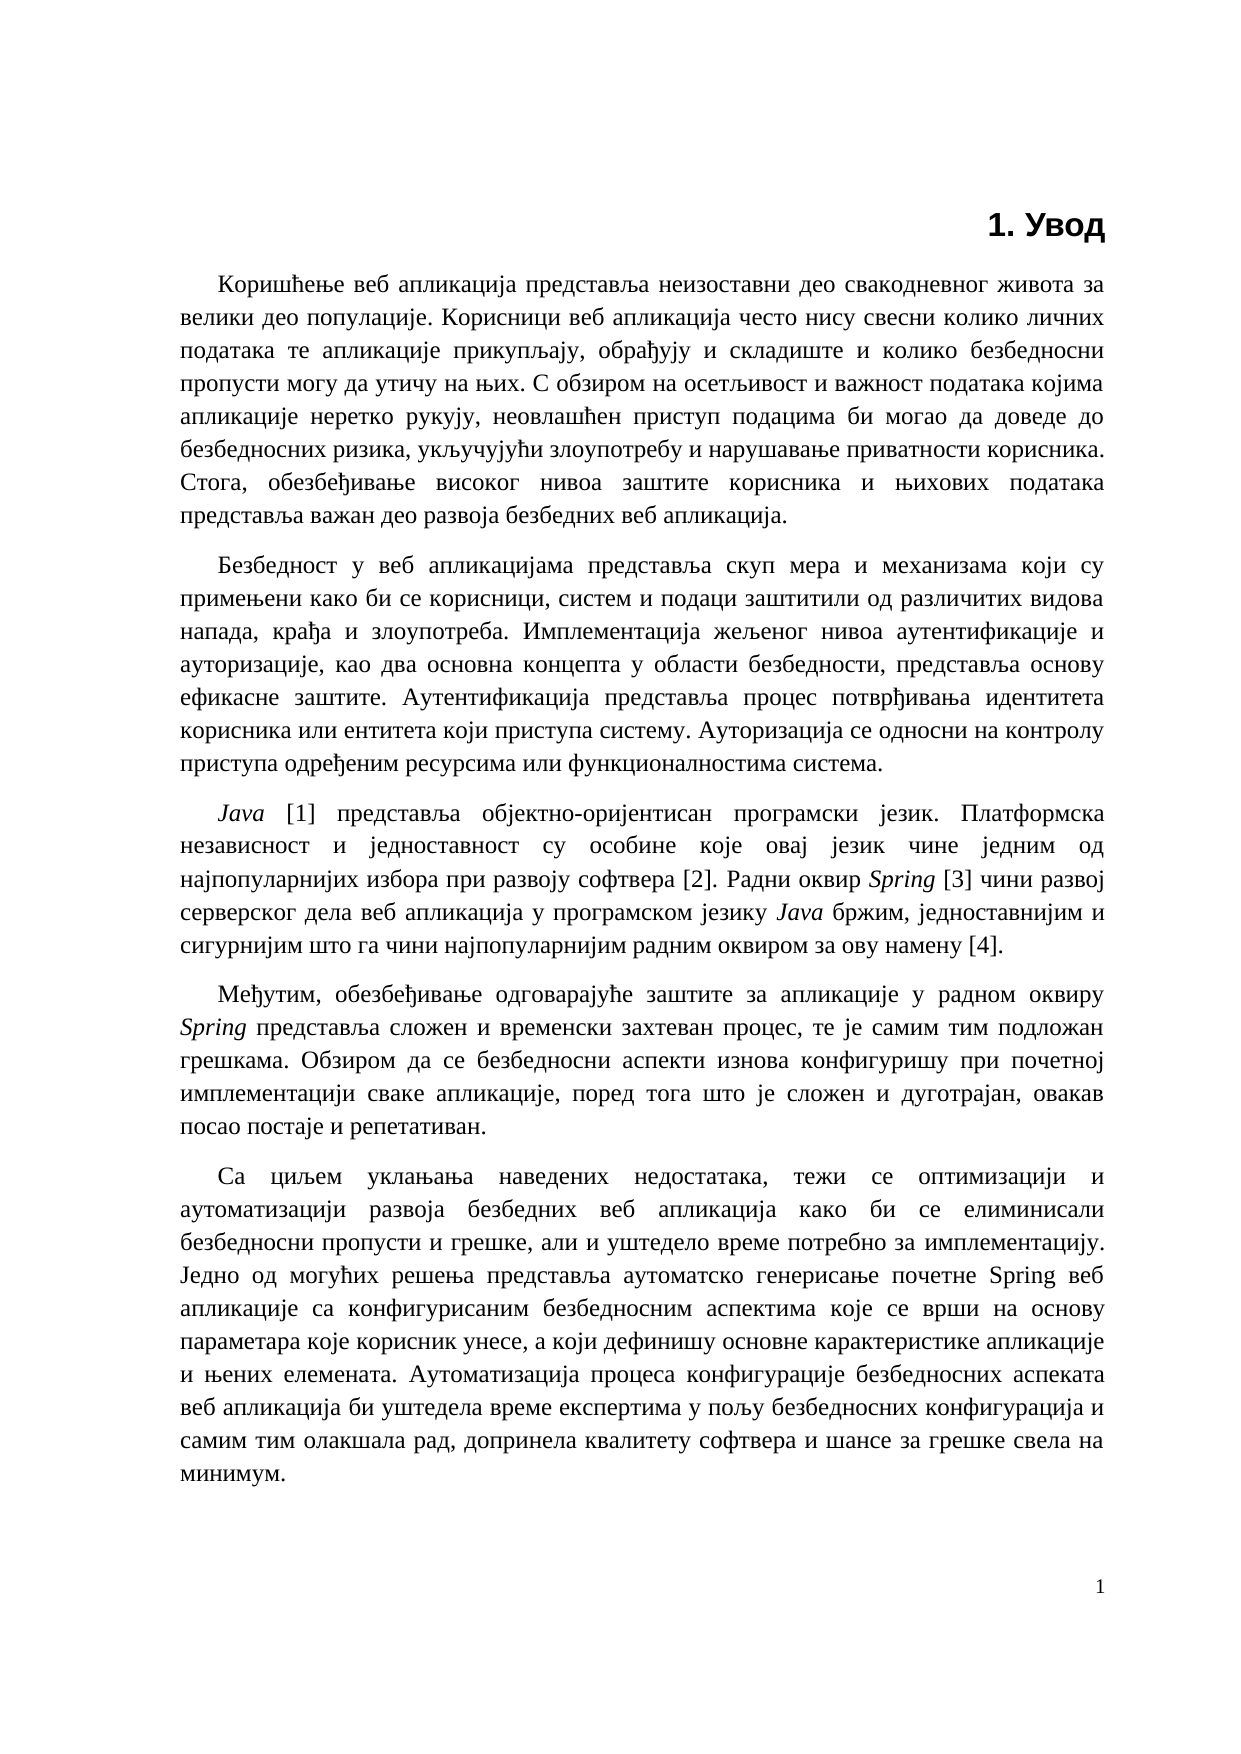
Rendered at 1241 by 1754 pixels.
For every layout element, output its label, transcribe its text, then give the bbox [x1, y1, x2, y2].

text Са циљем уклањања наведених недостатака, тежи се оптимизацији и аутоматизацији развоја безбедних веб апликација како би се елиминисали безбедносни пропусти и грешке, али и уштедело време потребно за имплементацију. Једно од могућих решења представља аутоматско генерисање почетне Spring веб апликације са конфигурисаним безбедносним аспектима које се врши на основу параметара које корисник унесе, а који дефинишу основне карактеристике апликације и њених елемената. Аутоматизација процеса конфигурације безбедносних аспеката веб апликација би уштедела време експертима у пољу безбедносних конфигурација и самим тим олакшала рад, допринела квалитету софтвера и шансе за грешке свела на минимум. [180, 1161, 1105, 1487]
text Java [1] представља објектно-оријентисан програмски језик. Платформска независност и једноставност су особине које овај језик чине једним од најпопуларнијих избора при развоју софтвера [2]. Радни оквир Spring [3] чини развој серверског дела веб апликација у програмском језику Java бржим, једноставнијим и сигурнијим што га чини најпопуларнијим радним оквиром за ову намену [4]. [180, 798, 1105, 958]
text Коришћење веб апликација представља неизоставни део свакодневног живота за велики део популације. Корисници веб апликација често нису свесни колико личних података те апликације прикупљају, обрађују и складиште и колико безбедносни пропусти могу да утичу на њих. С обзиром на осетљивост и важност података којима апликације неретко рукују, неовлашћен приступ подацима би могао да доведе до безбедносних ризика, укључујући злоупотребу и нарушавање приватности корисника. Стога, обезбеђивање високог нивоа заштите корисника и њихових података представља важан део развоја безбедних веб апликација. [180, 269, 1105, 529]
text Међутим, обезбеђивање одговарајуће заштите за апликације у радном оквиру Spring представља сложен и временски захтеван процес, те је самим тим подложан грешкама. Обзиром да се безбедносни аспекти изнова конфигуришу при почетној имплементацији сваке апликације, поред тога што је сложен и дуготрајан, овакав посао постаје и репетативан. [180, 979, 1105, 1140]
subtitle Увод [180, 206, 1105, 244]
text Безбедност у веб апликацијама представља скуп мера и механизама који су примењени како би се корисници, систем и подаци заштитили од различитих видова напада, крађа и злоупотреба. Имплементација жељеног нивоа аутентификације и ауторизације, као два основна концепта у области безбедности, представља основу ефикасне заштите. Аутентификација представља процес потврђивања идентитета корисника или ентитета који приступа систему. Ауторизација се односни на контролу приступа одређеним ресурсима или функционалностима система. [180, 550, 1105, 777]
